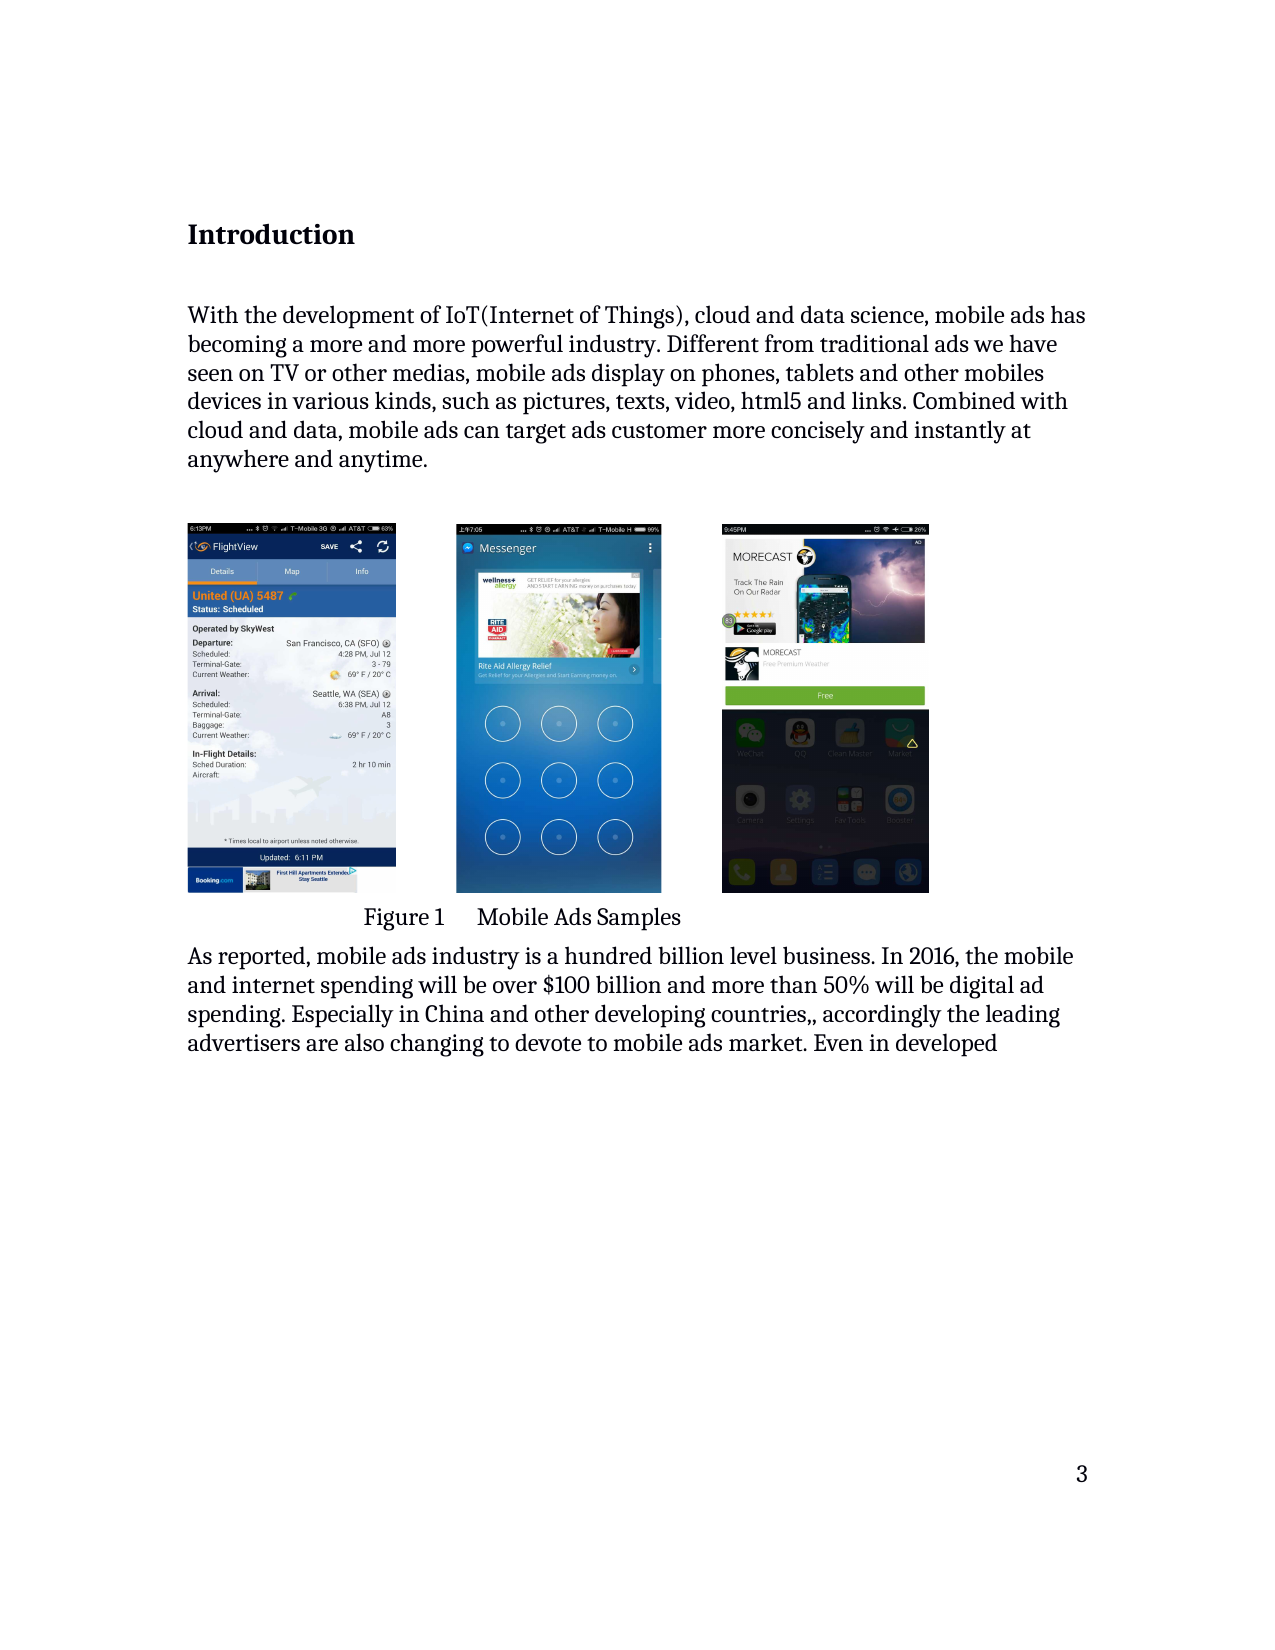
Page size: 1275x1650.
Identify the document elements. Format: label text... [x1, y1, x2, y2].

text With the development of IoT(Internet of Things), cloud and data science, mobile ads has becoming a more and more powerful industry. Different from traditional ads we have seen on TV or other medias, mobile ads display on phones, tablets and other mobiles devices in various kinds, such as pictures, texts, video, html5 and links. Combined with cloud and data, mobile ads can target ads customer more concisely and instantly at anywhere and anytime. [187, 301, 1087, 473]
picture [456, 524, 662, 893]
text Introduction [187, 218, 1087, 251]
text Figure 1 Mobile Ads Samples [187, 903, 1087, 932]
picture [722, 524, 929, 893]
text As reported, mobile ads industry is a hundred billion level business. In 2016, the mobile and internet spending will be over $100 billion and more than 50% will be digital ad spending. Especially in China and other developing countries,, accordingly the leading advertisers are also changing to devote to mobile ads market. Even in developed countries, there are still growing customers in mobile devices[1]. [187, 942, 1087, 1057]
picture [187, 523, 396, 893]
